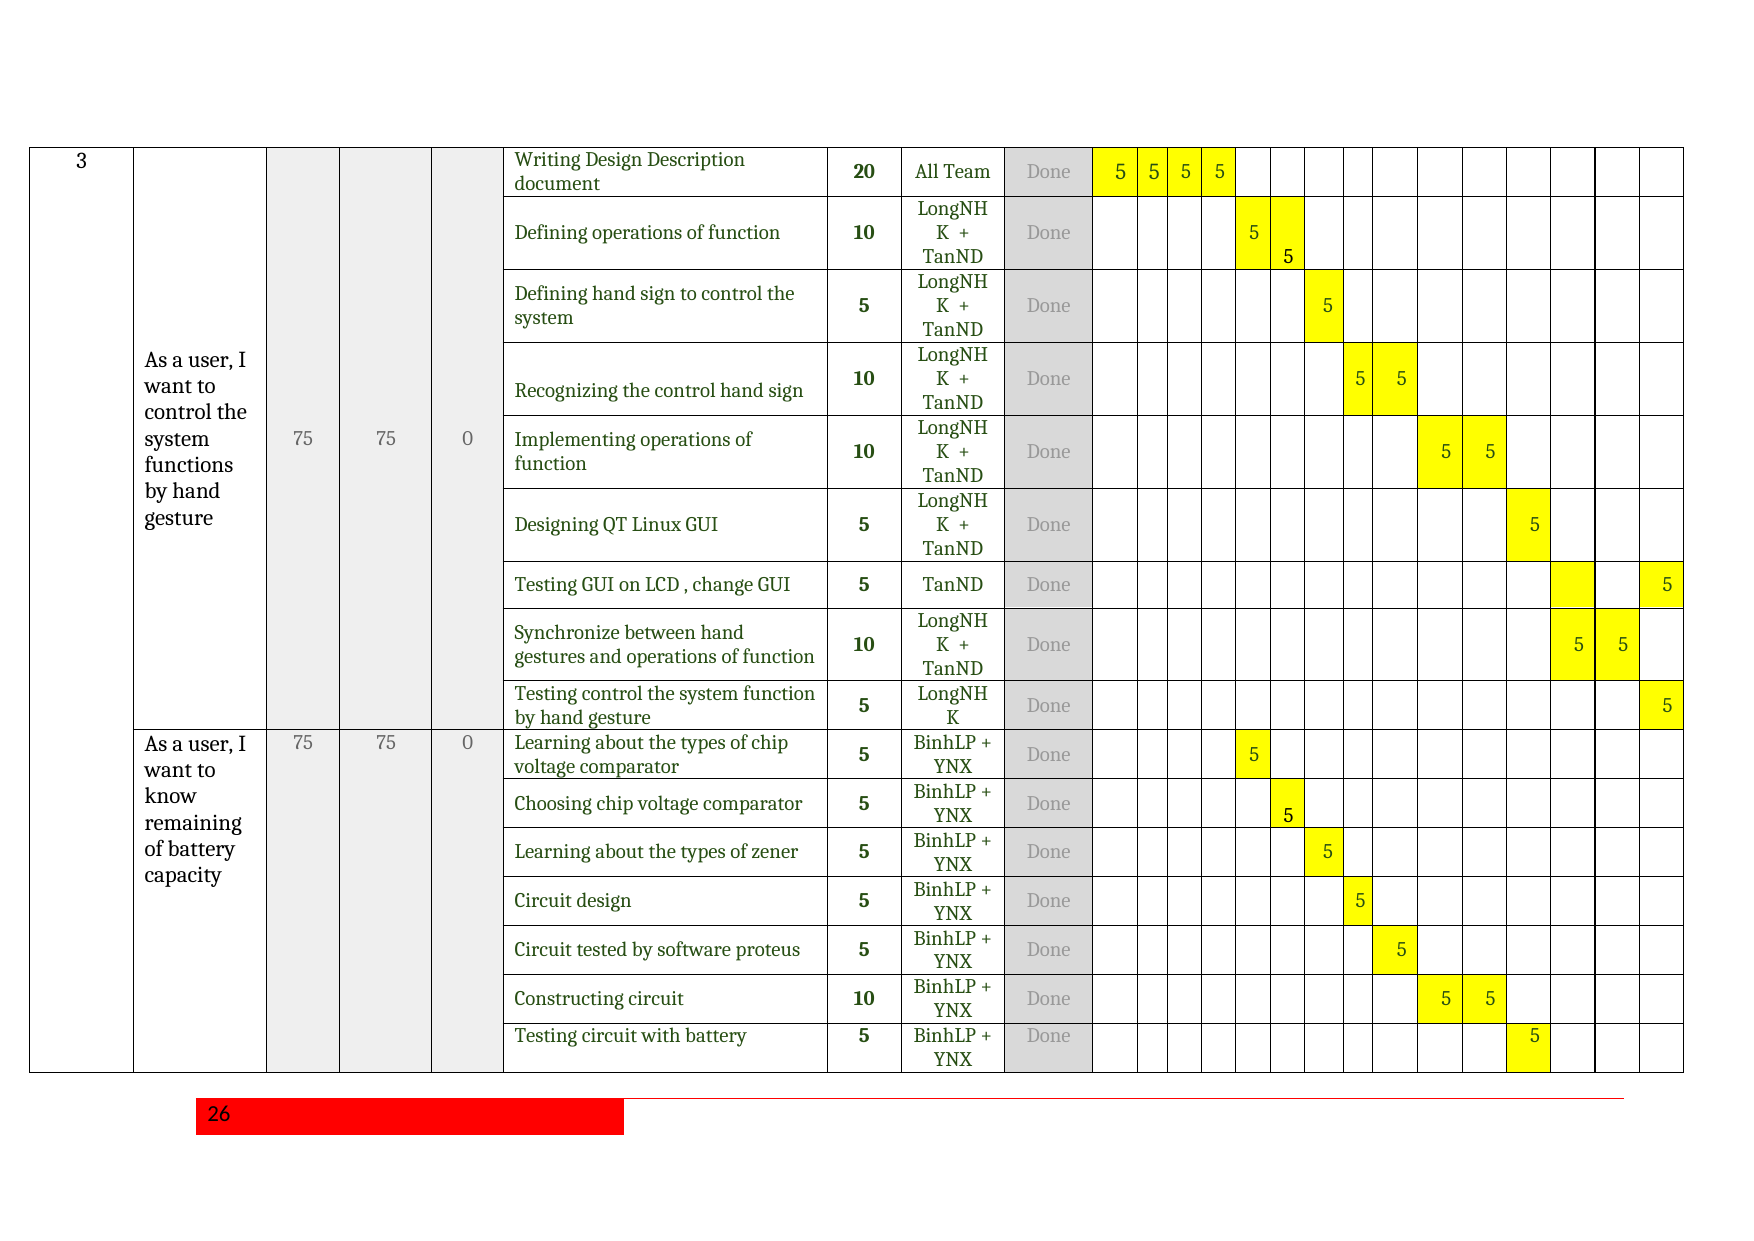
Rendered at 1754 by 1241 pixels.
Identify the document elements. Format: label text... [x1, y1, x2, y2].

table_cell Done [1005, 197, 1092, 269]
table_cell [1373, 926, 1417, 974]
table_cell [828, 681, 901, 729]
table_cell 20 [828, 148, 901, 196]
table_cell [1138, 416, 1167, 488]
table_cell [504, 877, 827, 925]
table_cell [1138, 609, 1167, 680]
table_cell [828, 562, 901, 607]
table_cell 75 [267, 148, 339, 729]
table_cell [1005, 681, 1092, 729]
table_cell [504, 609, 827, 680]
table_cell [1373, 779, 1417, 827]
table_cell [1093, 197, 1137, 269]
table_cell [1640, 197, 1683, 269]
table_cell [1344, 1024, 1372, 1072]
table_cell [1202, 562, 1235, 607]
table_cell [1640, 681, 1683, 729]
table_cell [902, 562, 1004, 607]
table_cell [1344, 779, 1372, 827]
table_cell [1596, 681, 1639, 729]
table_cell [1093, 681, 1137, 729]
table_cell [1093, 270, 1137, 342]
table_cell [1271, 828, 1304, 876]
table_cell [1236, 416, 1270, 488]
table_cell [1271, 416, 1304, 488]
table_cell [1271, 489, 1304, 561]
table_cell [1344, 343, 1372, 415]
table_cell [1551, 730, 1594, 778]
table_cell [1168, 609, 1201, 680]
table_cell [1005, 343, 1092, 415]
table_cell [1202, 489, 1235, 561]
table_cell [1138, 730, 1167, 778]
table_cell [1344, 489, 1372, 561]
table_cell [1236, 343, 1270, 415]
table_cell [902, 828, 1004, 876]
table_cell [1344, 197, 1372, 269]
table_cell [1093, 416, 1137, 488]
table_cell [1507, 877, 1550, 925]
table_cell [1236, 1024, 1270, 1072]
table_cell [1138, 270, 1167, 342]
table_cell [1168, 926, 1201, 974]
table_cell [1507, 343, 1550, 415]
table_cell [1305, 197, 1343, 269]
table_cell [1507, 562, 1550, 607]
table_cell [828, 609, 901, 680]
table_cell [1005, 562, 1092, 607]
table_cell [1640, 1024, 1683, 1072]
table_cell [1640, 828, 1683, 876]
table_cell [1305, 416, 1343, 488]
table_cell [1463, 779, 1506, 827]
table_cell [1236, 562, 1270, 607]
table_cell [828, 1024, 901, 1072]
table_cell [1507, 197, 1550, 269]
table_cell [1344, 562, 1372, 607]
table_cell 5 [828, 270, 901, 342]
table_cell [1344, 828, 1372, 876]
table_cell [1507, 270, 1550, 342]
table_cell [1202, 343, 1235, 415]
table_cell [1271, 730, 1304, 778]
table_cell [1344, 148, 1372, 196]
table_cell As a user, I want to control the system functions by hand gesture [134, 148, 266, 729]
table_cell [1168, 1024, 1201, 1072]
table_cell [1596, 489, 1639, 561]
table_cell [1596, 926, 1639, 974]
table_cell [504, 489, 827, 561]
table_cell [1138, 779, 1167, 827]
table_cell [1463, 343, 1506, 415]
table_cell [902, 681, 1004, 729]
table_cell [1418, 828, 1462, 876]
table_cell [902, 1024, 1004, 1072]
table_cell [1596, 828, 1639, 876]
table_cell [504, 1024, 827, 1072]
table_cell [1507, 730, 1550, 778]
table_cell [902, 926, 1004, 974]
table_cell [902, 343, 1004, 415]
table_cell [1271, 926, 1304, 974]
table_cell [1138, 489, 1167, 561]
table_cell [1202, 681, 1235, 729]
table_cell Defining operations of function [504, 197, 827, 269]
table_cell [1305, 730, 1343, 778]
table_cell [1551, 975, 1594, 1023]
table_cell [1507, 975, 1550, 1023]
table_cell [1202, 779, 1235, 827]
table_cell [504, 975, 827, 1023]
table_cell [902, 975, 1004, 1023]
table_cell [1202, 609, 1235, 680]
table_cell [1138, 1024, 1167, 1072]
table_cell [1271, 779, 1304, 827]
table_cell 10 [828, 197, 901, 269]
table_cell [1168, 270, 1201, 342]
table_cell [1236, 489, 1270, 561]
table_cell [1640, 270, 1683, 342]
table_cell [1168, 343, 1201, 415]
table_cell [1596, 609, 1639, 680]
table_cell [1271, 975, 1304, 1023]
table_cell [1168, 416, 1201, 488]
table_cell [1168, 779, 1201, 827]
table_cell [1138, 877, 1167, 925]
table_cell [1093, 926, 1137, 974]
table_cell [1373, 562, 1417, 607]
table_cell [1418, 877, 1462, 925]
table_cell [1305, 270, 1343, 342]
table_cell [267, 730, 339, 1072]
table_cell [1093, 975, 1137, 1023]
table_cell [1551, 197, 1594, 269]
table_cell [1463, 197, 1506, 269]
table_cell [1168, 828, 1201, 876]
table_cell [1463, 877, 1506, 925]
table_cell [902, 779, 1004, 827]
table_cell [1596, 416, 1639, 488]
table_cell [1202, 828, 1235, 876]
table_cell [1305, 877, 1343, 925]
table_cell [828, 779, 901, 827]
table_cell All Team [902, 148, 1004, 196]
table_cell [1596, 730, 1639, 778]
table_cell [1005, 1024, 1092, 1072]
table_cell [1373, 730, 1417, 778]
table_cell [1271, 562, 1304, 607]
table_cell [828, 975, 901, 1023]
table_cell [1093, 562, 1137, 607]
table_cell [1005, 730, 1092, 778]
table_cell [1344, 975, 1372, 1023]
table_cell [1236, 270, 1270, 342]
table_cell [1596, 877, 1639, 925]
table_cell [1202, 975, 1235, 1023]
table_cell 3 [30, 148, 133, 1072]
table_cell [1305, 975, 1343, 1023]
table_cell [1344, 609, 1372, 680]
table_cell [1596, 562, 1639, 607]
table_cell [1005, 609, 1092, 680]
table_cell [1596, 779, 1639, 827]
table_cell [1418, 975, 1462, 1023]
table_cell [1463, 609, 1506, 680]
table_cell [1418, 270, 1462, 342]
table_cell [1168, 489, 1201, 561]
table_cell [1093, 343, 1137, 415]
table_cell [1596, 148, 1639, 196]
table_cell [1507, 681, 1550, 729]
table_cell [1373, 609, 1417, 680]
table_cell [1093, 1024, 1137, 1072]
table_cell Defining hand sign to control the system [504, 270, 827, 342]
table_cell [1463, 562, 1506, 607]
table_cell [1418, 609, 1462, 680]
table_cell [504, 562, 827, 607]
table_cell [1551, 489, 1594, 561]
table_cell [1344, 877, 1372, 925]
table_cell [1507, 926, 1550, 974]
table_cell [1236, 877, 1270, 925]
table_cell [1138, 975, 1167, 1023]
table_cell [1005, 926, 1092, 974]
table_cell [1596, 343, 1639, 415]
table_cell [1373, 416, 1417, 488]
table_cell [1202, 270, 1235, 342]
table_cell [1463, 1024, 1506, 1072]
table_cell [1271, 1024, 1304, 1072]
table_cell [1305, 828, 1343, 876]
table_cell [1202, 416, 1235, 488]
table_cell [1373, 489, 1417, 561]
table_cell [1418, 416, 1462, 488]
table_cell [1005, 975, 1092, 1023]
table_cell [1168, 197, 1201, 269]
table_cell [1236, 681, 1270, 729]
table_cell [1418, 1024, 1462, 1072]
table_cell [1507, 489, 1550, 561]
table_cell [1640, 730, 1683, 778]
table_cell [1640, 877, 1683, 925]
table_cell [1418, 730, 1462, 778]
table_cell 5 [1093, 148, 1137, 196]
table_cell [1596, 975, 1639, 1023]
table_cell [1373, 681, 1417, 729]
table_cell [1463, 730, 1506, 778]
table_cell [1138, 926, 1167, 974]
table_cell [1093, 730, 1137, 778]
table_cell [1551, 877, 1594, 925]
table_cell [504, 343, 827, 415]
table_cell [1373, 148, 1417, 196]
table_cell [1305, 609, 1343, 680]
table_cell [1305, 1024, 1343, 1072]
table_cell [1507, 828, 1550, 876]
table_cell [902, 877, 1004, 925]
table_cell Done [1005, 148, 1092, 196]
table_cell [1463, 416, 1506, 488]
table_cell 5 [1138, 148, 1167, 196]
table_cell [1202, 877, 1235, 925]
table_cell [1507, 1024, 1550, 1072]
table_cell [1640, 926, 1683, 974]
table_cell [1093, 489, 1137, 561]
table_cell [1551, 148, 1594, 196]
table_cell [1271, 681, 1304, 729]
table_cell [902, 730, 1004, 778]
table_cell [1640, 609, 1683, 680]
table_cell [1418, 197, 1462, 269]
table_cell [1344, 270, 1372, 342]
table_cell [1373, 197, 1417, 269]
table_cell [1596, 197, 1639, 269]
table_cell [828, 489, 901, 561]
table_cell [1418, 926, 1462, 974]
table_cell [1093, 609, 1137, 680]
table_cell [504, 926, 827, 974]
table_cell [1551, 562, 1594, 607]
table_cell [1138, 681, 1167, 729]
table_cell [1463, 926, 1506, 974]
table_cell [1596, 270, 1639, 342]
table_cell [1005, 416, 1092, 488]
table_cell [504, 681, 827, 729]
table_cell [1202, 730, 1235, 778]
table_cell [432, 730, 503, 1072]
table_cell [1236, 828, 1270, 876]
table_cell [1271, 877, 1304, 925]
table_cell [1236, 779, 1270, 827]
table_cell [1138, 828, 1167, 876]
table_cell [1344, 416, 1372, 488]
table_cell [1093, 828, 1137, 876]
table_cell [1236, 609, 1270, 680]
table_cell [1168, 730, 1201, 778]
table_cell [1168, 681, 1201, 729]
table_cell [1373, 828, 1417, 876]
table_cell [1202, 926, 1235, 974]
table_cell 5 [1202, 148, 1235, 196]
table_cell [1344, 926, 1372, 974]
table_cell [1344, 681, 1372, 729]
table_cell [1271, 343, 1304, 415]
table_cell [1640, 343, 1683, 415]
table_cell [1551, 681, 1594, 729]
table_cell [1138, 197, 1167, 269]
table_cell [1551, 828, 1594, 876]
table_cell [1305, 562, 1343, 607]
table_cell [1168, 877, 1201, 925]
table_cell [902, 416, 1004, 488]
table_cell [1418, 148, 1462, 196]
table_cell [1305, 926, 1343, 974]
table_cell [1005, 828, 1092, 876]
table_cell LongNHK + TanND [902, 270, 1004, 342]
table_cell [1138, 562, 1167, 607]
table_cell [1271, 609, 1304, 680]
table_cell 5 [1168, 148, 1201, 196]
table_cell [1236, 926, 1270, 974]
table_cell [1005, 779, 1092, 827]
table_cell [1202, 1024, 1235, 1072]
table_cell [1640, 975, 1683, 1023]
table_cell [1305, 148, 1343, 196]
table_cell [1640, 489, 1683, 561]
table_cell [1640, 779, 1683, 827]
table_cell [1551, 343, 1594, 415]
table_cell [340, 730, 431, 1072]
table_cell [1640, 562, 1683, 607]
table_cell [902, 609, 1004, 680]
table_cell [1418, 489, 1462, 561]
table_cell Done [1005, 270, 1092, 342]
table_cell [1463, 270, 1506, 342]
table_cell [1271, 148, 1304, 196]
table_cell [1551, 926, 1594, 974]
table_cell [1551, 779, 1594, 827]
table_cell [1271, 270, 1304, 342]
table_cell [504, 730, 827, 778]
table_cell Writing Design Description document [504, 148, 827, 196]
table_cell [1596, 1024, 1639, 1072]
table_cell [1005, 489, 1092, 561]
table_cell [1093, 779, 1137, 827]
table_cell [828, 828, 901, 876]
table_cell [1640, 148, 1683, 196]
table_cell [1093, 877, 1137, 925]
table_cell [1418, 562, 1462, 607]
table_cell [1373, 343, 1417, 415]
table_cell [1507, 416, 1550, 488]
table_cell 5 [1271, 197, 1304, 269]
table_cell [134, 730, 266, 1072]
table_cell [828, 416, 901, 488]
table_cell [1236, 148, 1270, 196]
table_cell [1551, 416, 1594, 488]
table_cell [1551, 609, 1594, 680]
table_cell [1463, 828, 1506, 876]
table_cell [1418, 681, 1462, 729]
table_cell [1463, 148, 1506, 196]
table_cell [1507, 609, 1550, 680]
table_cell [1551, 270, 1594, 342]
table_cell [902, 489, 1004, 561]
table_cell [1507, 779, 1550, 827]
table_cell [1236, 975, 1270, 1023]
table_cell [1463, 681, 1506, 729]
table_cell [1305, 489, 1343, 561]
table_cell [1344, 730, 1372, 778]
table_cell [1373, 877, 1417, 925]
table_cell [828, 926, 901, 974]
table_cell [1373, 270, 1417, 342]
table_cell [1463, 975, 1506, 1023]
table_cell [1202, 197, 1235, 269]
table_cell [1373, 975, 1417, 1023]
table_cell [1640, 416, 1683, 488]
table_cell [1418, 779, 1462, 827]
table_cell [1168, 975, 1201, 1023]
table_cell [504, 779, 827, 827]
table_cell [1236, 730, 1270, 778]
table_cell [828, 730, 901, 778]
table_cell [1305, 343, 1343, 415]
table_cell 75 [340, 148, 431, 729]
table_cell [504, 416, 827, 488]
table_cell LongNHK + TanND [902, 197, 1004, 269]
table_cell 0 [432, 148, 503, 729]
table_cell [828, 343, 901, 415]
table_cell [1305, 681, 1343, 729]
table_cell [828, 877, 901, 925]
table_cell 5 [1236, 197, 1270, 269]
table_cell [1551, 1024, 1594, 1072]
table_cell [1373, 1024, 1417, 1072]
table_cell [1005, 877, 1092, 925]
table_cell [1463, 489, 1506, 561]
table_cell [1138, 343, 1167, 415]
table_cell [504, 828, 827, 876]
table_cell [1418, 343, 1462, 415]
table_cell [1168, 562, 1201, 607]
table_cell [1507, 148, 1550, 196]
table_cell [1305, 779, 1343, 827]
